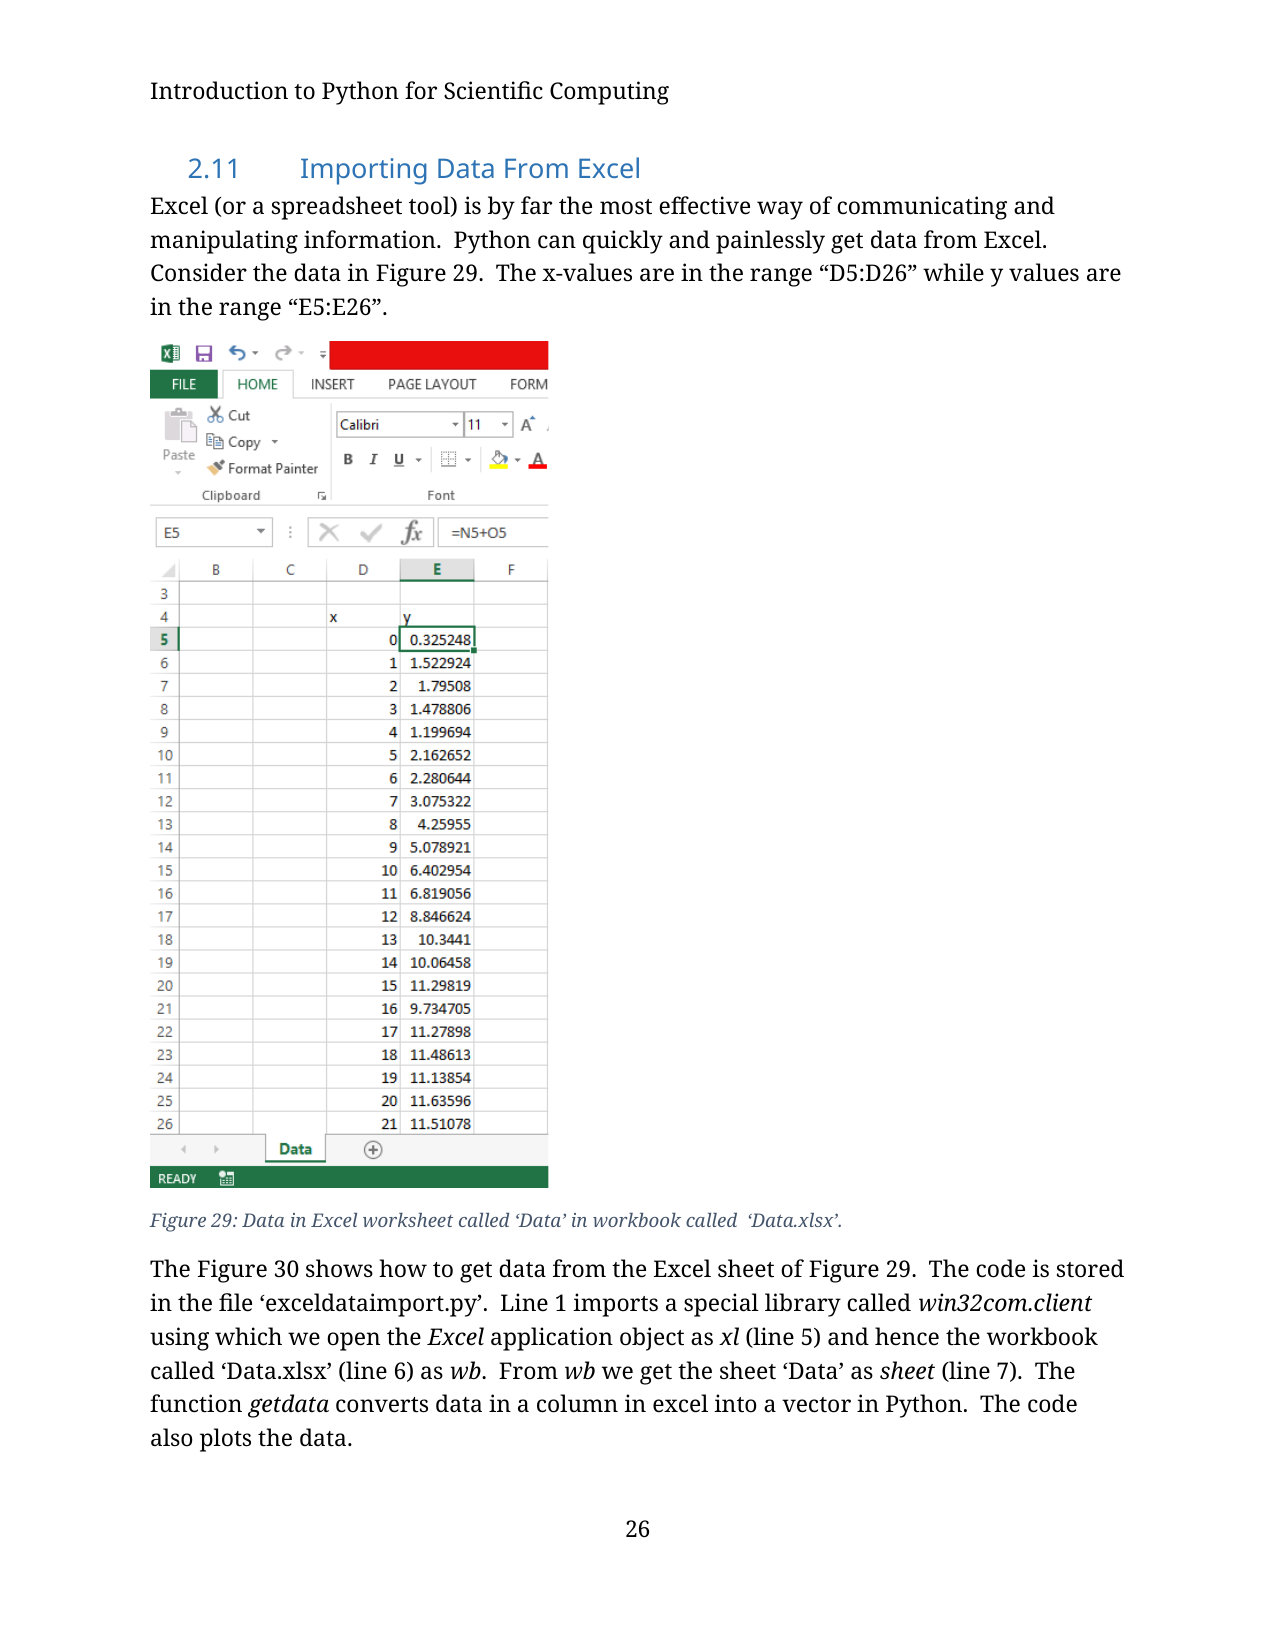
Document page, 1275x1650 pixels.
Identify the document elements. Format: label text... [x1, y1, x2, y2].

picture [150, 341, 549, 1188]
text Figure 29: Data in Excel worksheet called ‘Data’ in workbook called ‘Data.xlsx’. [150, 1207, 1125, 1233]
text Excel (or a spreadsheet tool) is by far the most effective way of communicating and manipulating information. Python can quickly and painlessly get data from Excel. Consider the data in Figure 29. The x-values are in the range “D5:D26” while y values are in the range “E5:E26”. [150, 190, 1125, 322]
subtitle Importing Data From Excel [187, 150, 1125, 187]
text The Figure 30 shows how to get data from the Excel sheet of Figure 29. The code is stored in the file ‘exceldataimport.py’. Line 1 imports a special library called win32com.client using which we open the Excel application object as xl (line 5) and hence the workbook called ‘Data.xlsx’ (line 6) as wb. From wb we get the sheet ‘Data’ as sheet (line 7). The function getdata converts data in a column in excel into a vector in Python. The code also plots the data. [150, 1253, 1125, 1453]
